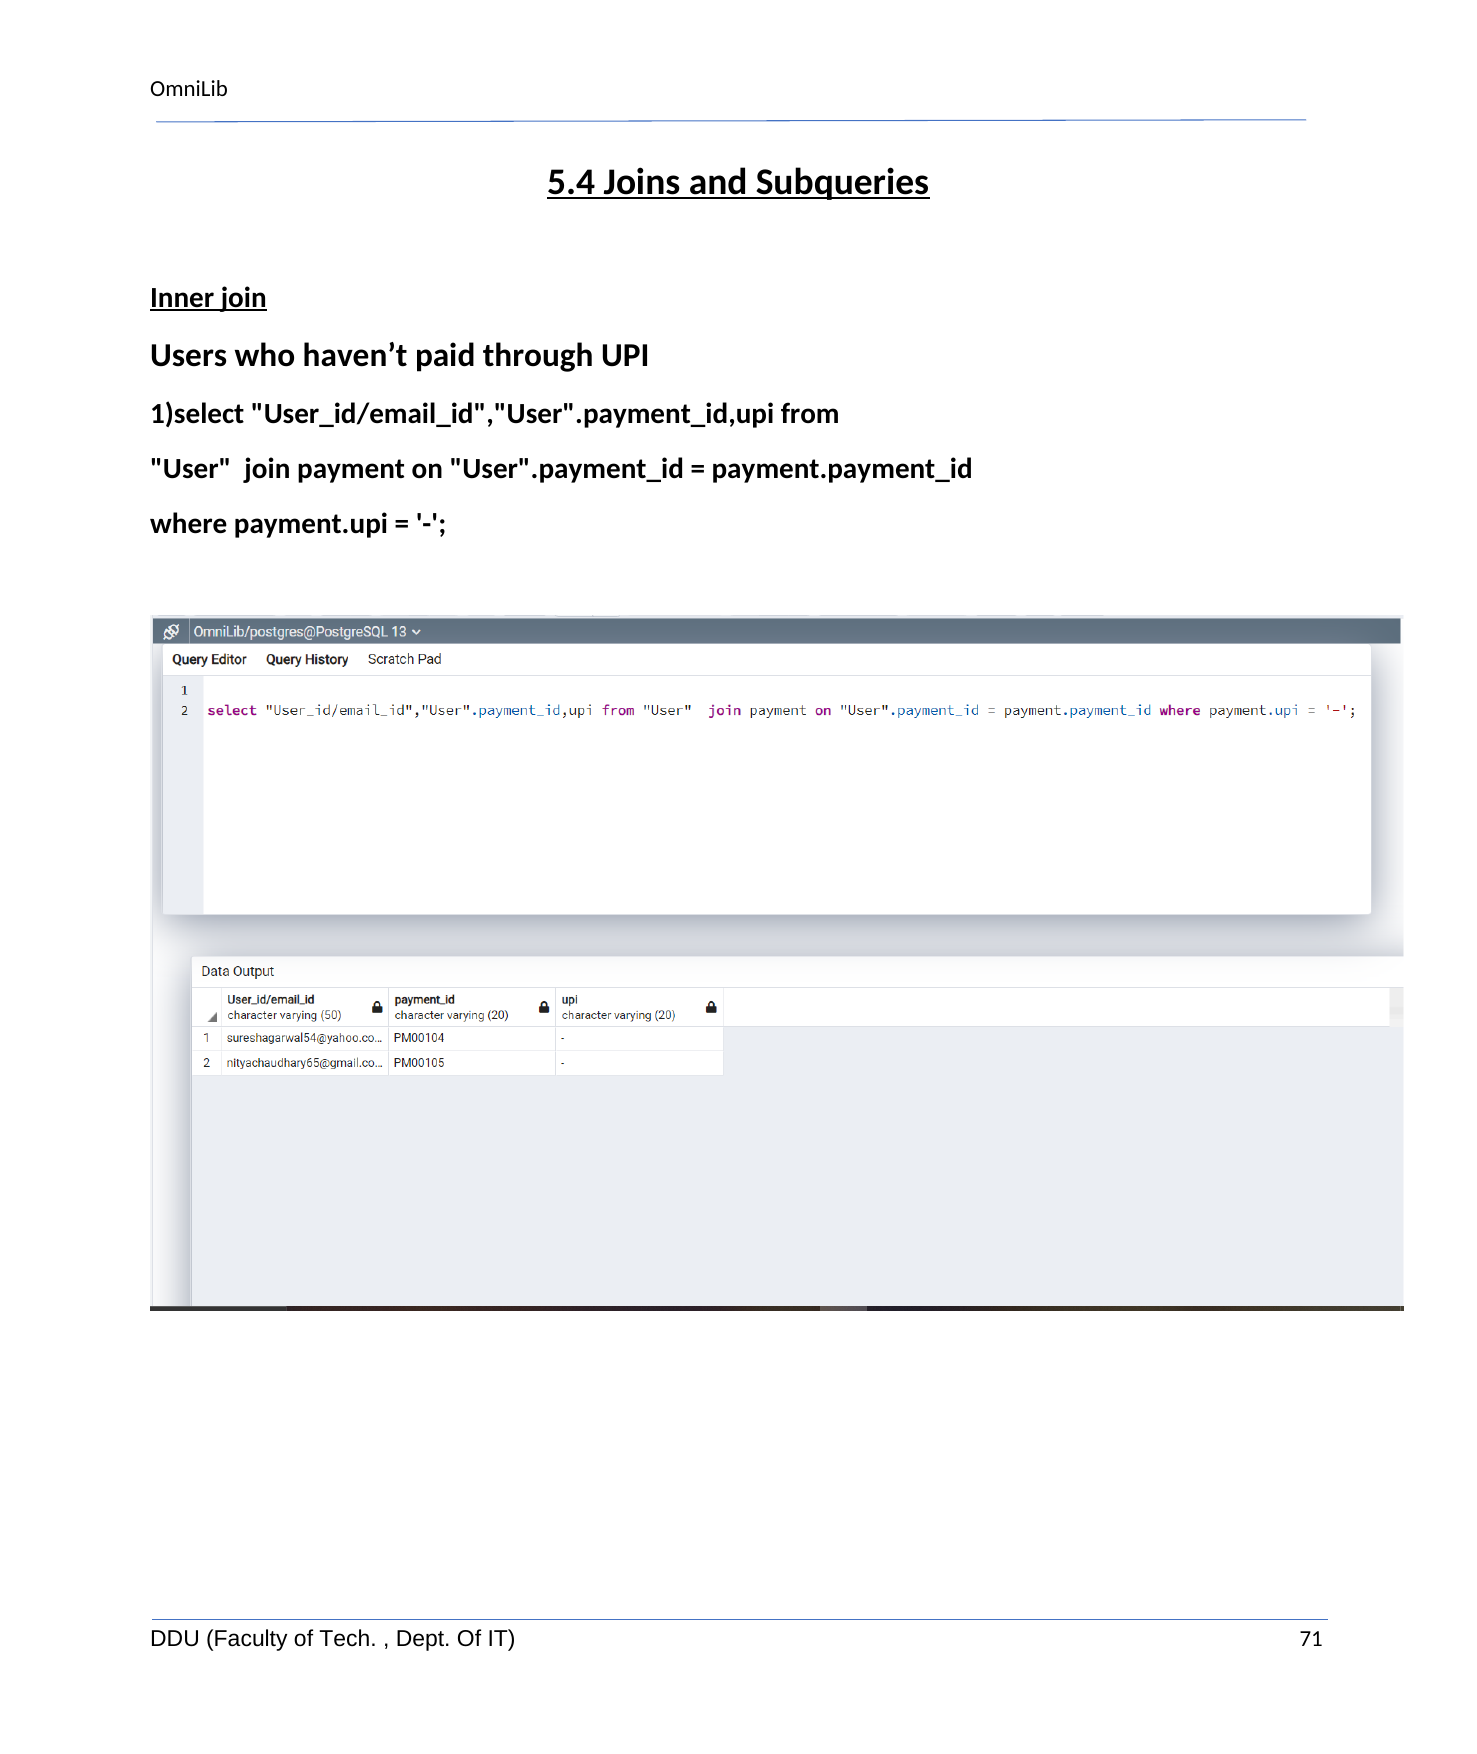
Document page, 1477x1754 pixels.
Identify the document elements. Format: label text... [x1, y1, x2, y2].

text 5.4 Joins and Subqueries [150, 158, 1326, 204]
picture [150, 615, 1404, 1311]
text "User" join payment on "User".payment_id = payment.payment_id [150, 450, 1326, 486]
text Users who haven’t paid through UPI [150, 334, 1326, 375]
text where payment.upi = '-'; [150, 505, 1326, 541]
text Inner join [150, 279, 1326, 315]
text 1)select "User_id/email_id","User".payment_id,upi from [150, 395, 1326, 431]
